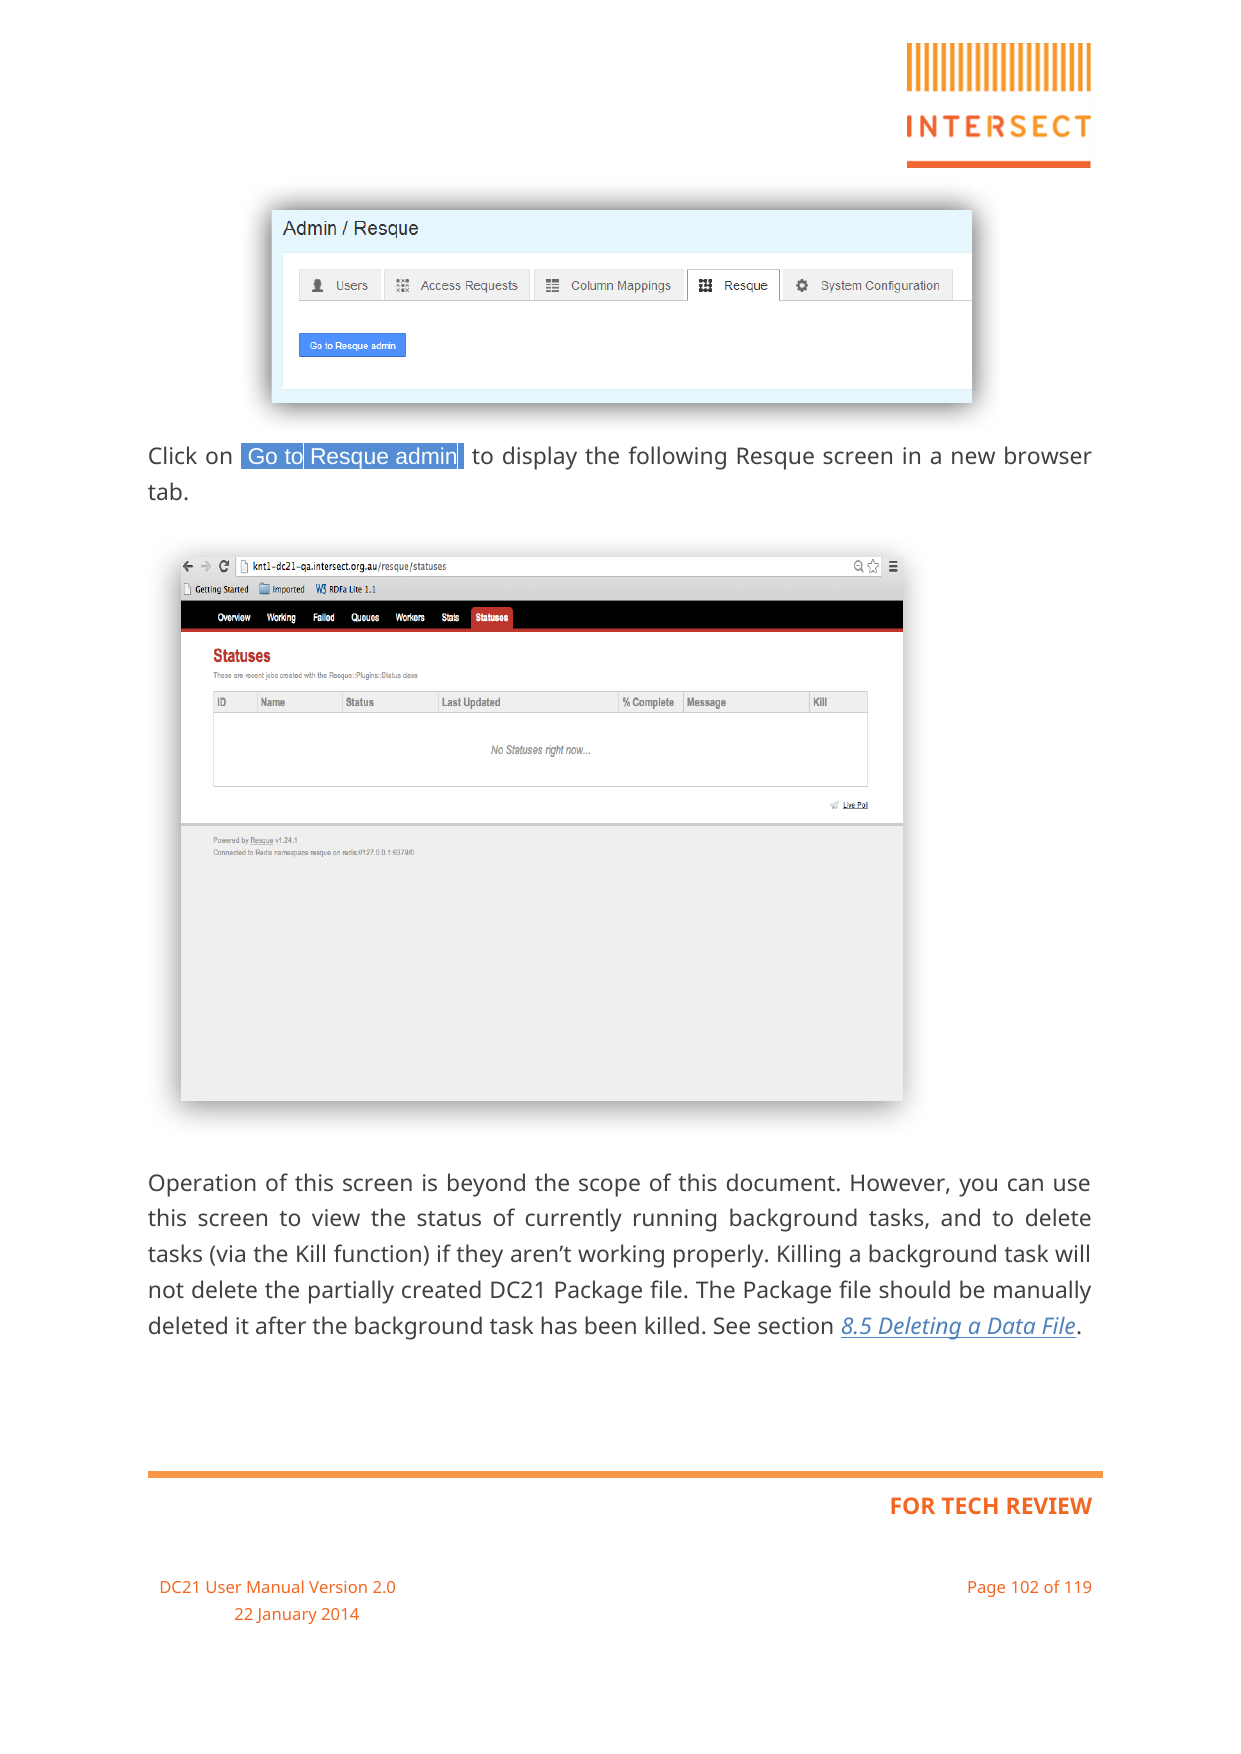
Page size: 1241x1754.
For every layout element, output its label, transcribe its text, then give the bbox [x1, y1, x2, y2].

picture [905, 42, 1093, 170]
text Click on Go to Resque admin to display the following Resque screen in a new browser tab. [148, 440, 1092, 507]
picture [181, 557, 903, 1101]
picture [271, 210, 973, 403]
